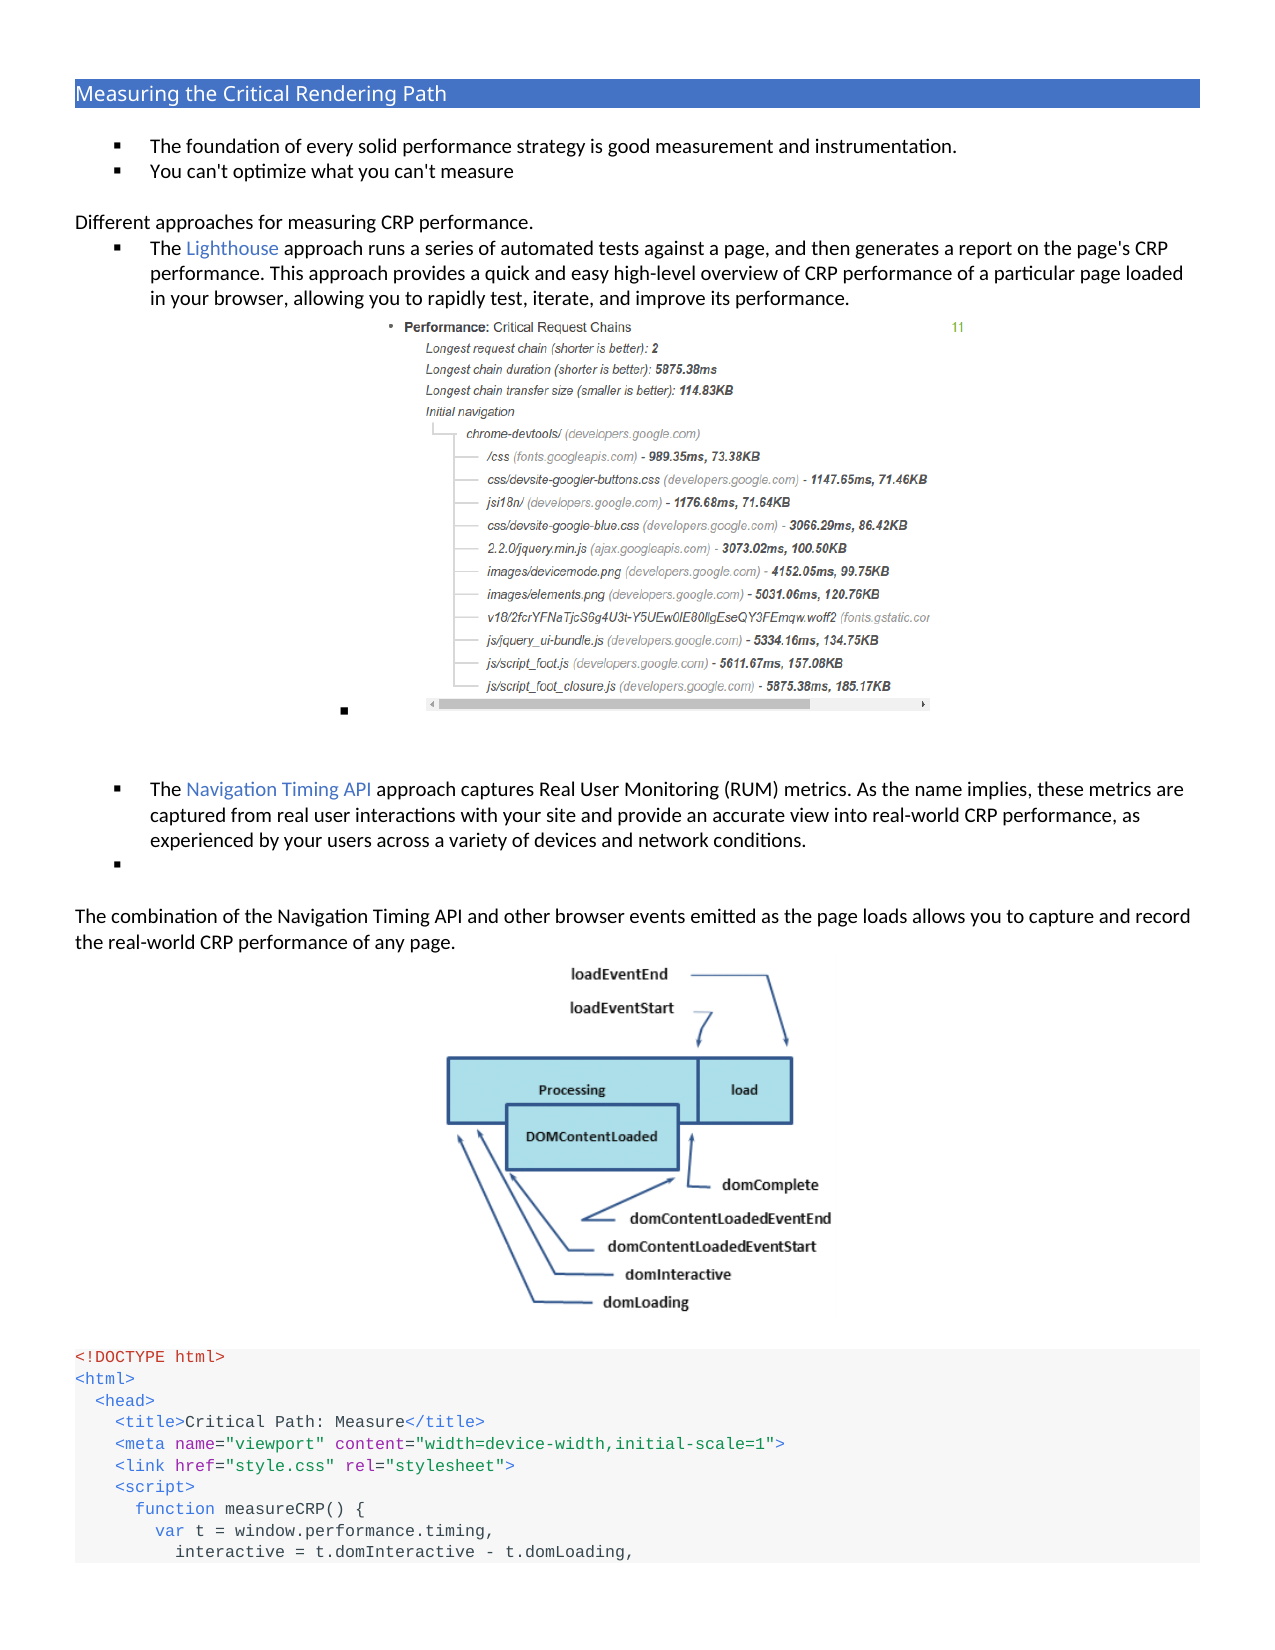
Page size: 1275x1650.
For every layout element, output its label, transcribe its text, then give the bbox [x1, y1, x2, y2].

list The Lighthouse approach runs a series of automated tests against a page, and then generates a report on the page's CRP performance. This approach provides a quick and easy high-level overview of CRP performance of a particular page loaded in your browser, allowing you to rapidly test, iterate, and improve its performance. [112, 235, 1200, 311]
list The foundation of every solid performance strategy is good measurement and instrumentation. [112, 133, 1200, 158]
list The Navigation Timing API approach captures Real User Monitoring (RUM) metrics. As the name implies, these metrics are captured from real user interactions with your site and provide an accurate view into real-world CRP performance, as experienced by your users across a variety of devices and network conditions. [112, 776, 1200, 853]
text Different approaches for measuring CRP performance. [75, 209, 1200, 235]
picture [435, 954, 840, 1324]
subtitle Measuring the Critical Rendering Path [75, 79, 1200, 108]
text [75, 1349, 1200, 1563]
picture [375, 311, 975, 721]
list You can't optimize what you can't measure [112, 158, 1200, 184]
text The combination of the Navigation Timing API and other browser events emitted as the page loads allows you to capture and record the real-world CRP performance of any page. [75, 903, 1200, 954]
